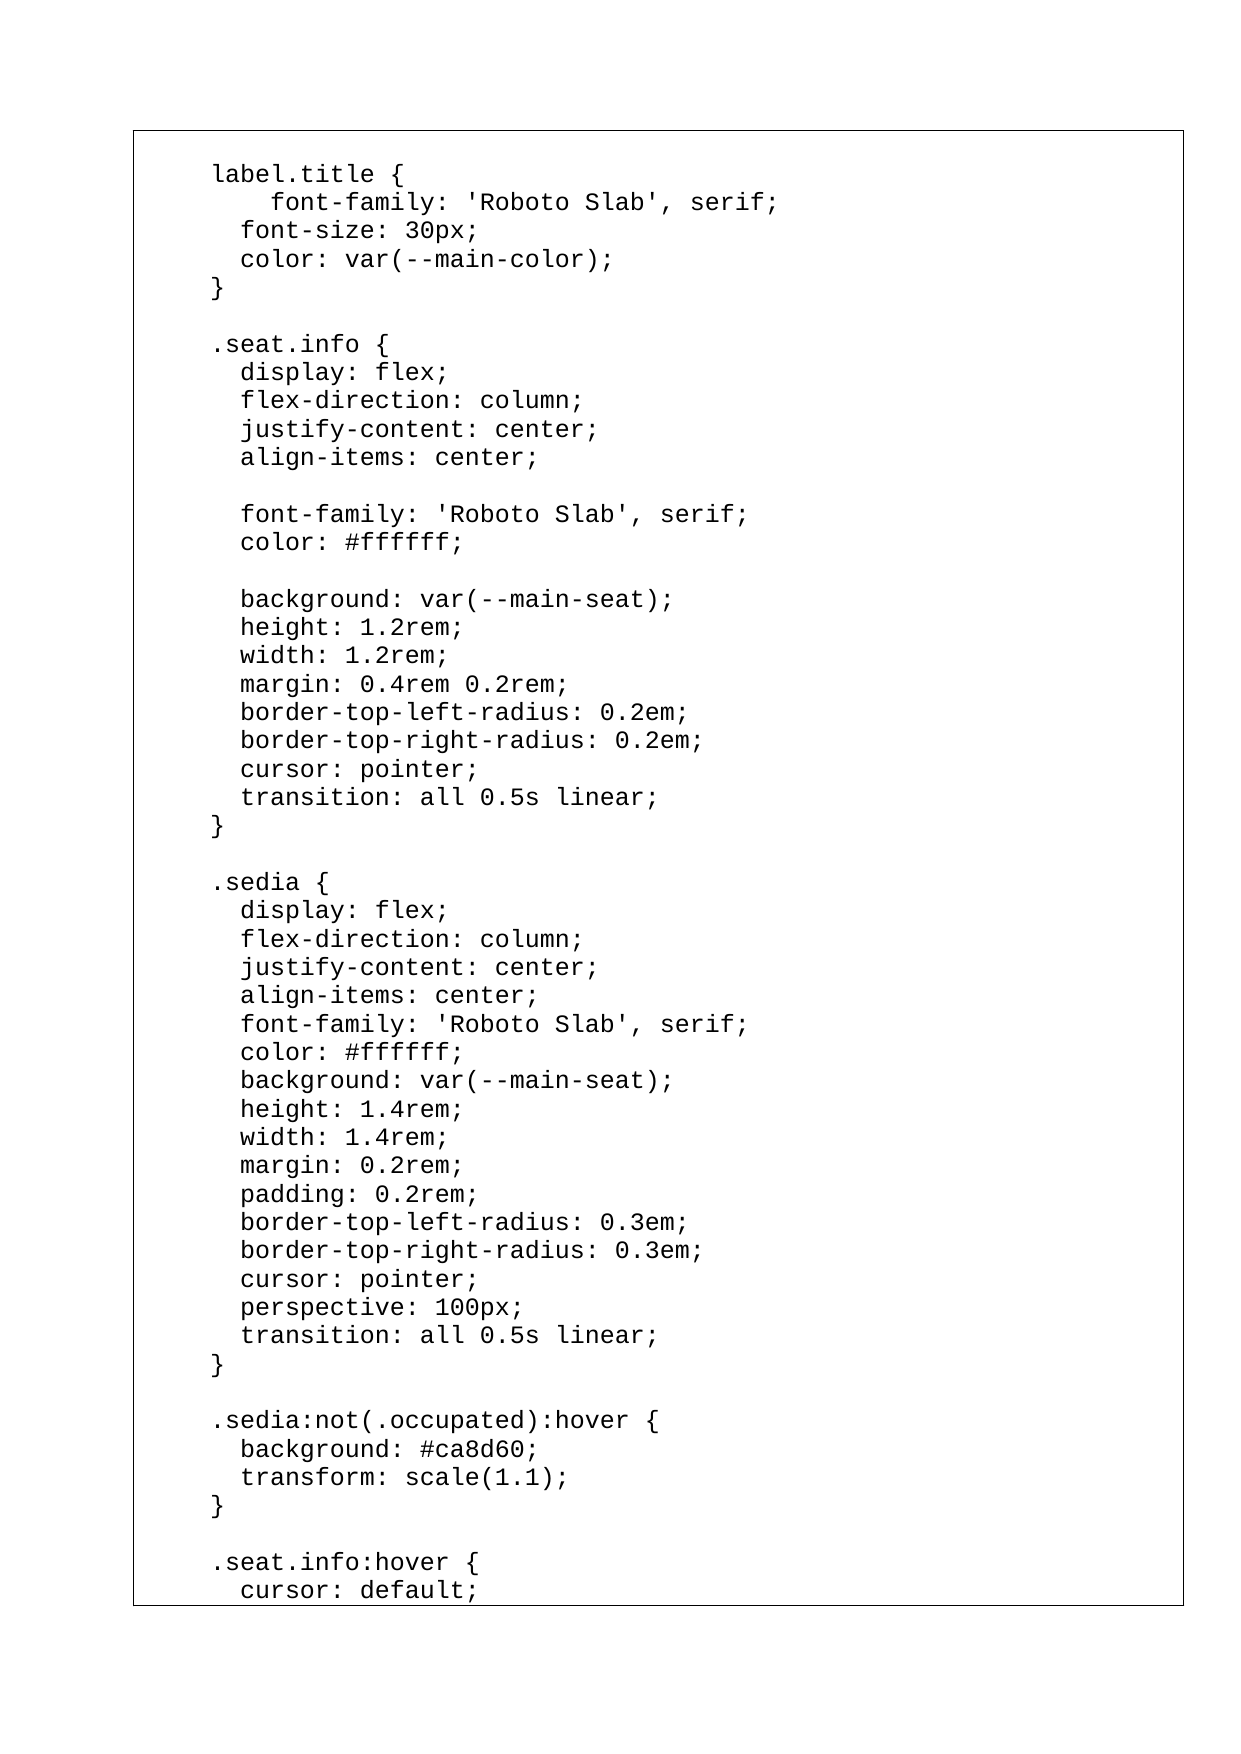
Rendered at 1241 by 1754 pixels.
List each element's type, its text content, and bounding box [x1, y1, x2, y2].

text justify-content: center; [136, 955, 1181, 983]
text flex-direction: column; [136, 926, 1181, 955]
text transform: scale(1.1); [136, 1465, 1181, 1493]
text margin: 0.4rem 0.2rem; [136, 671, 1181, 700]
text justify-content: center; [136, 416, 1181, 445]
text border-top-right-radius: 0.2em; [136, 728, 1181, 756]
text transition: all 0.5s linear; [136, 1323, 1181, 1351]
text font-family: 'Roboto Slab', serif; [136, 190, 1181, 218]
text padding: 0.2rem; [136, 1181, 1181, 1210]
text font-family: 'Roboto Slab', serif; [136, 1011, 1181, 1040]
text height: 1.2rem; [136, 615, 1181, 643]
text } [136, 275, 1181, 303]
text background: #ca8d60; [136, 1436, 1181, 1465]
text perspective: 100px; [136, 1295, 1181, 1323]
text cursor: pointer; [136, 756, 1181, 785]
text align-items: center; [136, 983, 1181, 1011]
text background: var(--main-seat); [136, 1068, 1181, 1096]
text height: 1.4rem; [136, 1096, 1181, 1125]
text color: #ffffff; [136, 530, 1181, 558]
text cursor: pointer; [136, 1266, 1181, 1295]
text display: flex; [136, 898, 1181, 926]
text background: var(--main-seat); [136, 586, 1181, 615]
text display: flex; [136, 360, 1181, 388]
text transition: all 0.5s linear; [136, 785, 1181, 813]
text .sedia:not(.occupated):hover { [136, 1408, 1181, 1436]
text } [136, 813, 1181, 841]
text width: 1.4rem; [136, 1125, 1181, 1153]
text } [136, 1493, 1181, 1521]
text width: 1.2rem; [136, 643, 1181, 671]
text align-items: center; [136, 445, 1181, 473]
text border-top-right-radius: 0.3em; [136, 1238, 1181, 1266]
text .seat.info { [136, 331, 1181, 360]
text border-top-left-radius: 0.2em; [136, 700, 1181, 728]
text flex-direction: column; [136, 388, 1181, 416]
text border-top-left-radius: 0.3em; [136, 1210, 1181, 1238]
text color: var(--main-color); [136, 246, 1181, 275]
text } [136, 1351, 1181, 1380]
text color: #ffffff; [136, 1040, 1181, 1068]
text font-size: 30px; [136, 218, 1181, 246]
text .seat.info:hover { [136, 1550, 1181, 1578]
text cursor: default; [136, 1578, 1181, 1605]
text margin: 0.2rem; [136, 1153, 1181, 1181]
text .sedia { [136, 870, 1181, 898]
text font-family: 'Roboto Slab', serif; [136, 501, 1181, 530]
text label.title { [136, 161, 1181, 190]
